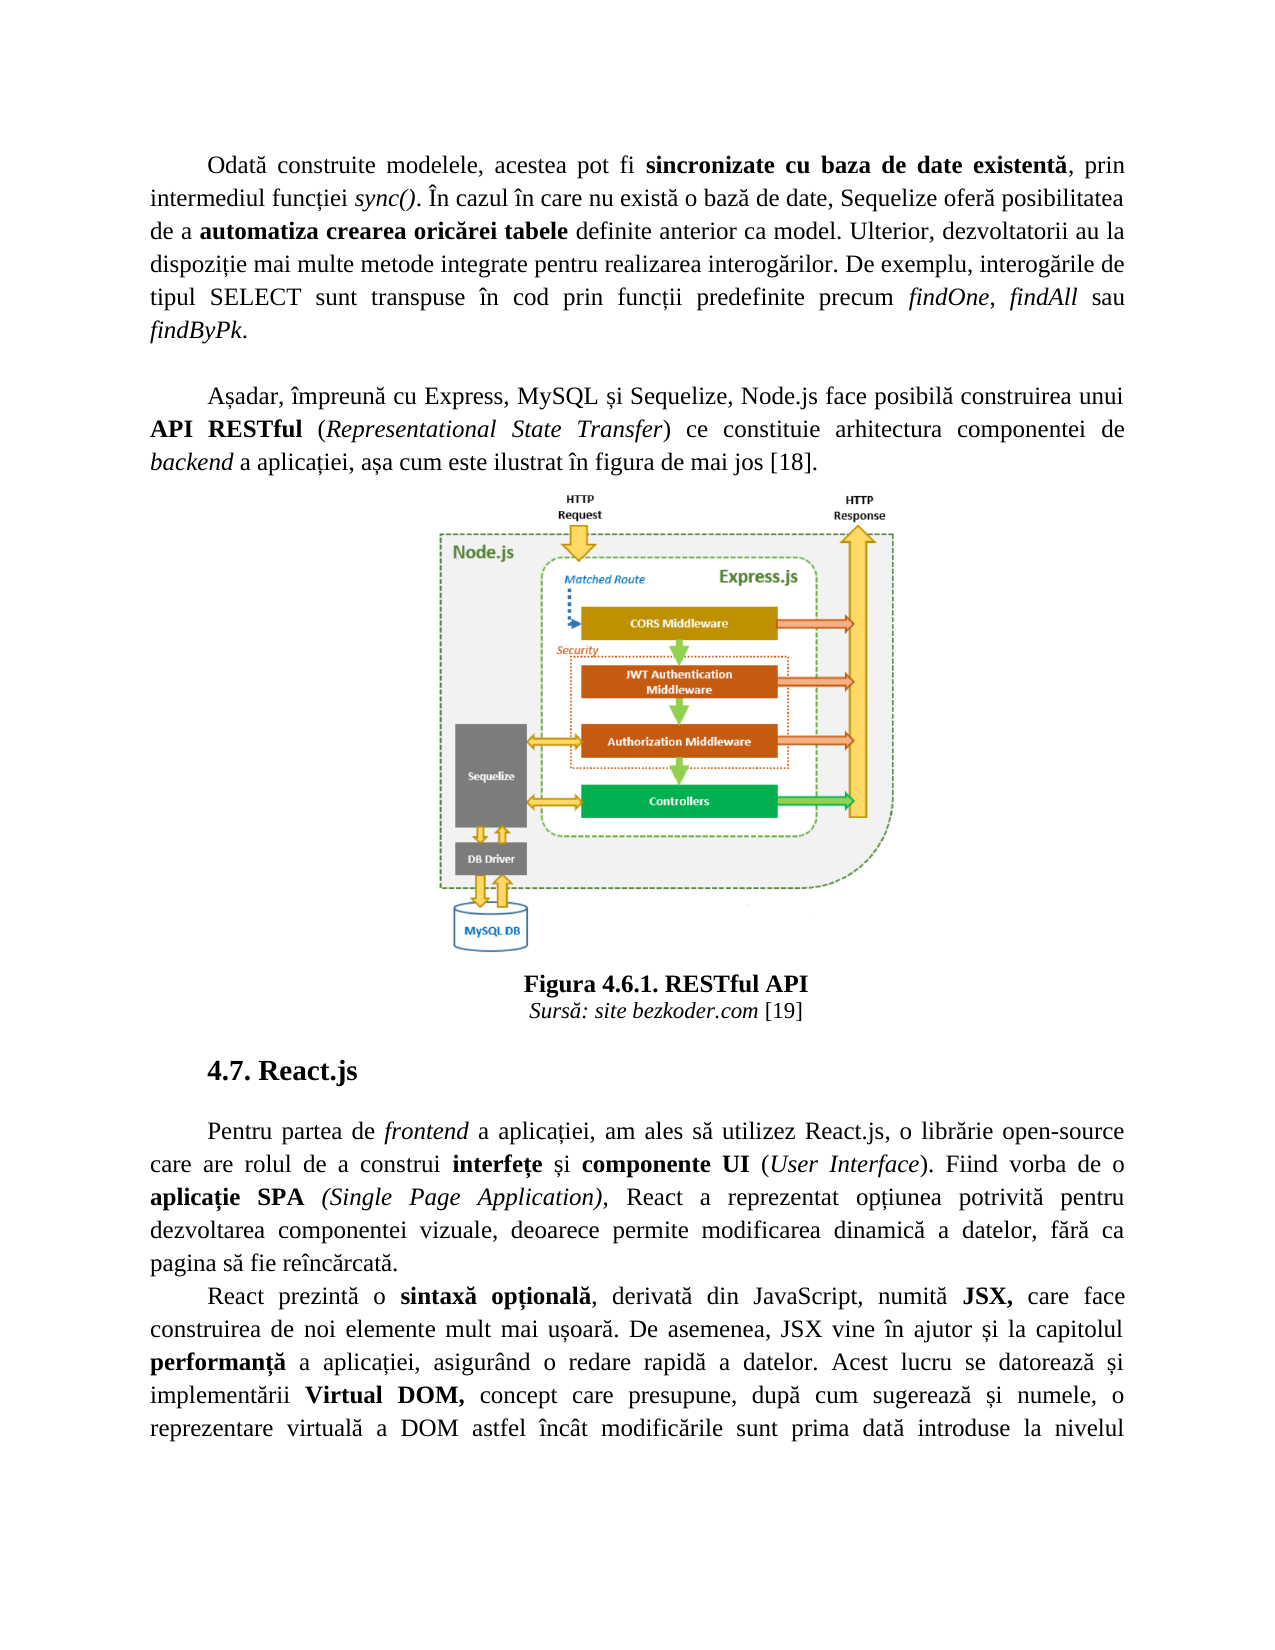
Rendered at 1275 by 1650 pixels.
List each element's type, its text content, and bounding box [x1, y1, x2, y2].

text Sursă: site bezkoder.com [150, 998, 1125, 1024]
subtitle 4.7. React.js [150, 1053, 1125, 1086]
text Figura 4.6.1. RESTful API [150, 969, 1125, 998]
picture [424, 480, 908, 962]
text Așadar, împreună cu Express, MySQL și Sequelize, Node.js face posibilă construirea unui API RESTful (Representational State Transfer) ce constituie arhitectura componentei de backend a aplicației, așa cum este ilustrat în figura de mai jos. [150, 381, 1125, 476]
text Odată construite modelele, acestea pot fi sincronizate cu baza de date existentă, prin intermediul funcției sync(). În cazul în care nu există o bază de date, Sequelize oferă posibilitatea de a automatiza crearea oricărei tabele definite anterior ca model. Ulterior, dezvoltatorii au la dispoziție mai multe metode integrate pentru realizarea interogărilor. De exemplu, interogările de tipul SELECT sunt transpuse în cod prin funcții predefinite precum findOne, findAll sau findByPk. [150, 150, 1125, 344]
text Pentru partea de frontend a aplicației, am ales să utilizez React.js, o librărie open-source care are rolul de a construi interfețe și componente UI (User Interface). Fiind vorba de o aplicație SPA (Single Page Application), React a reprezentat opțiunea potrivită pentru dezvoltarea componentei vizuale, deoarece permite modificarea dinamică a datelor, fără ca pagina să fie reîncărcată. [150, 1116, 1125, 1277]
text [150, 1281, 1125, 1442]
